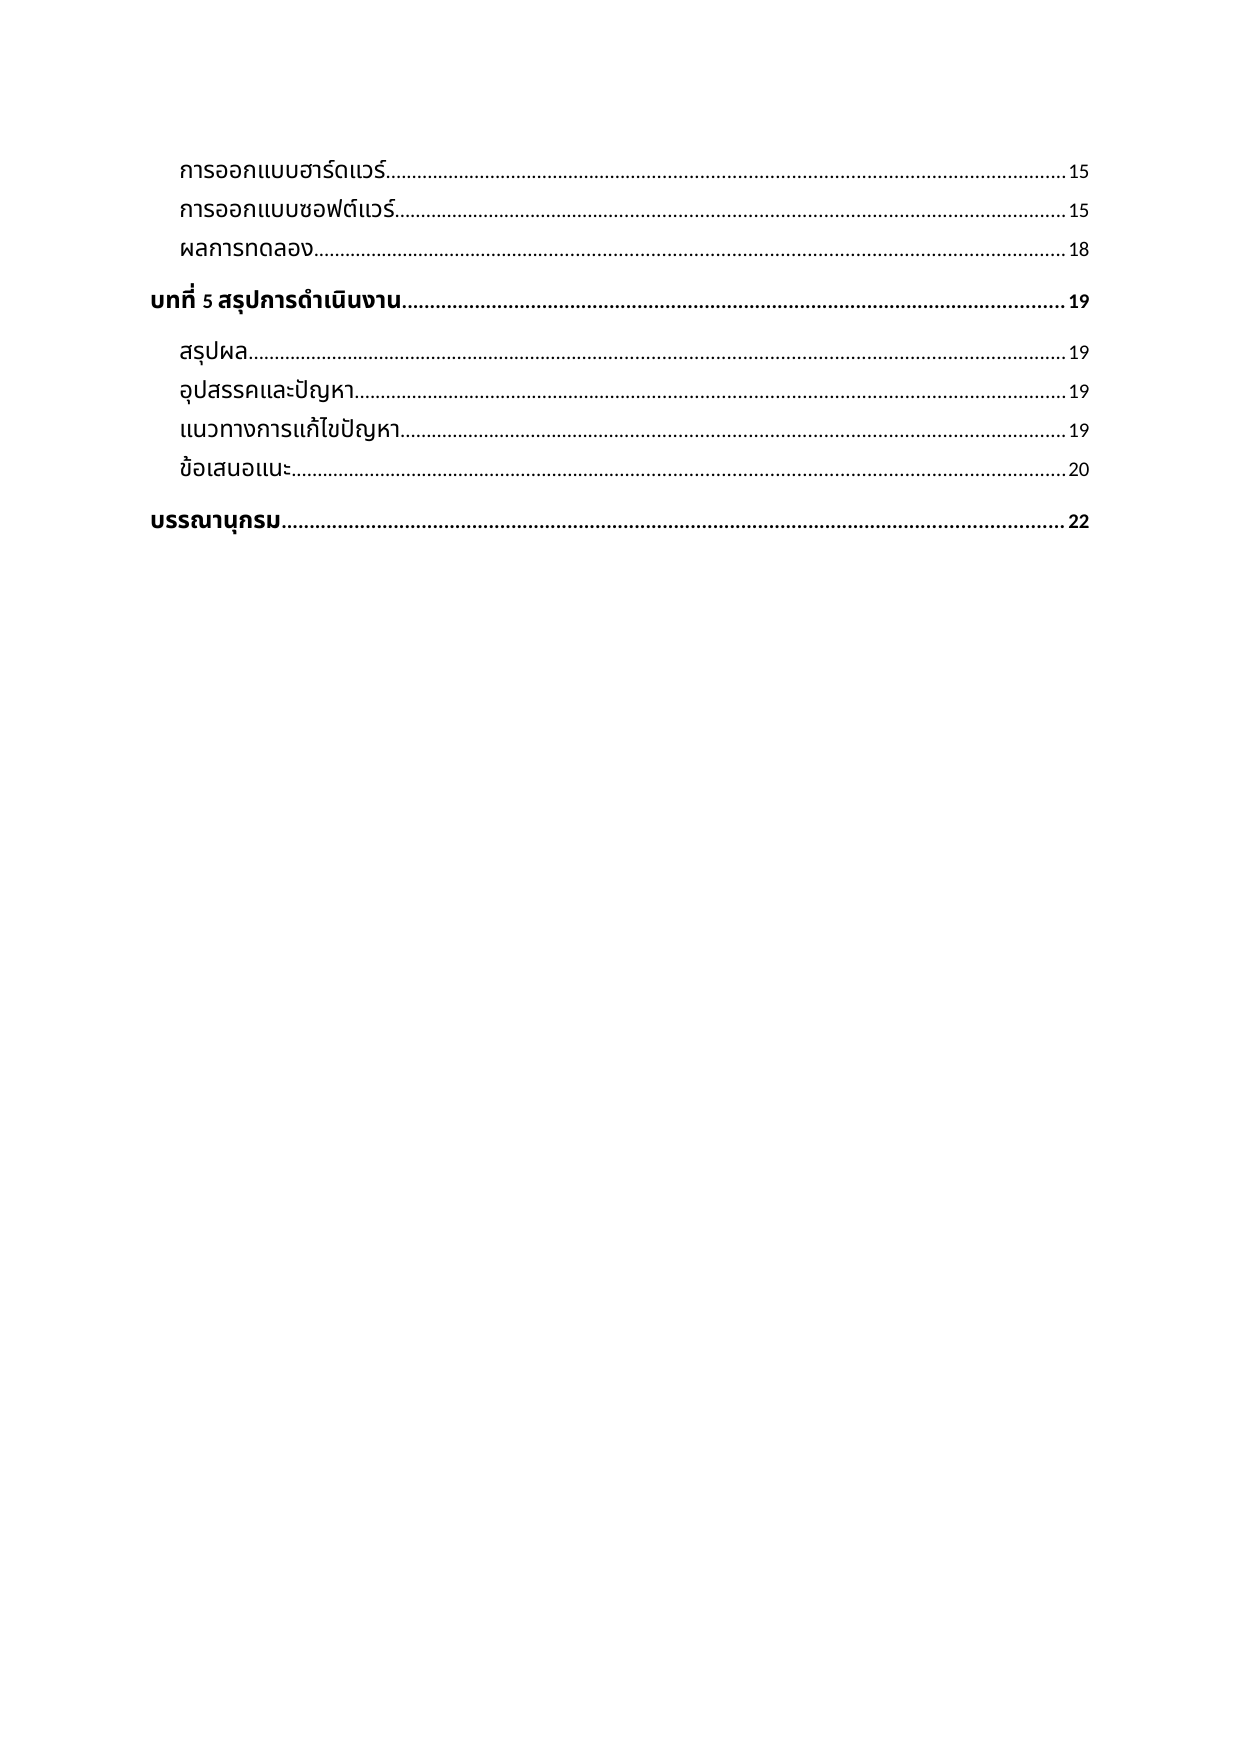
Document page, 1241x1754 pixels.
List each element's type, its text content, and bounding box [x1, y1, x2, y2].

text บทที่ 5 สรุปการดำเนินงาน 19 [150, 283, 1090, 319]
text บรรณานุกรม 22 [150, 503, 1090, 539]
text แนวทางการแก้ไขปัญหา 19 [179, 412, 1090, 448]
text สรุปผล 19 [179, 334, 1090, 370]
text ผลการทดลอง 18 [179, 231, 1090, 267]
text อุปสรรคและปัญหา 19 [179, 373, 1090, 409]
text การออกแบบฮาร์ดแวร์ 15 [179, 153, 1090, 189]
text ข้อเสนอแนะ 20 [179, 451, 1090, 488]
text การออกแบบซอฟต์แวร์ 15 [179, 192, 1090, 228]
